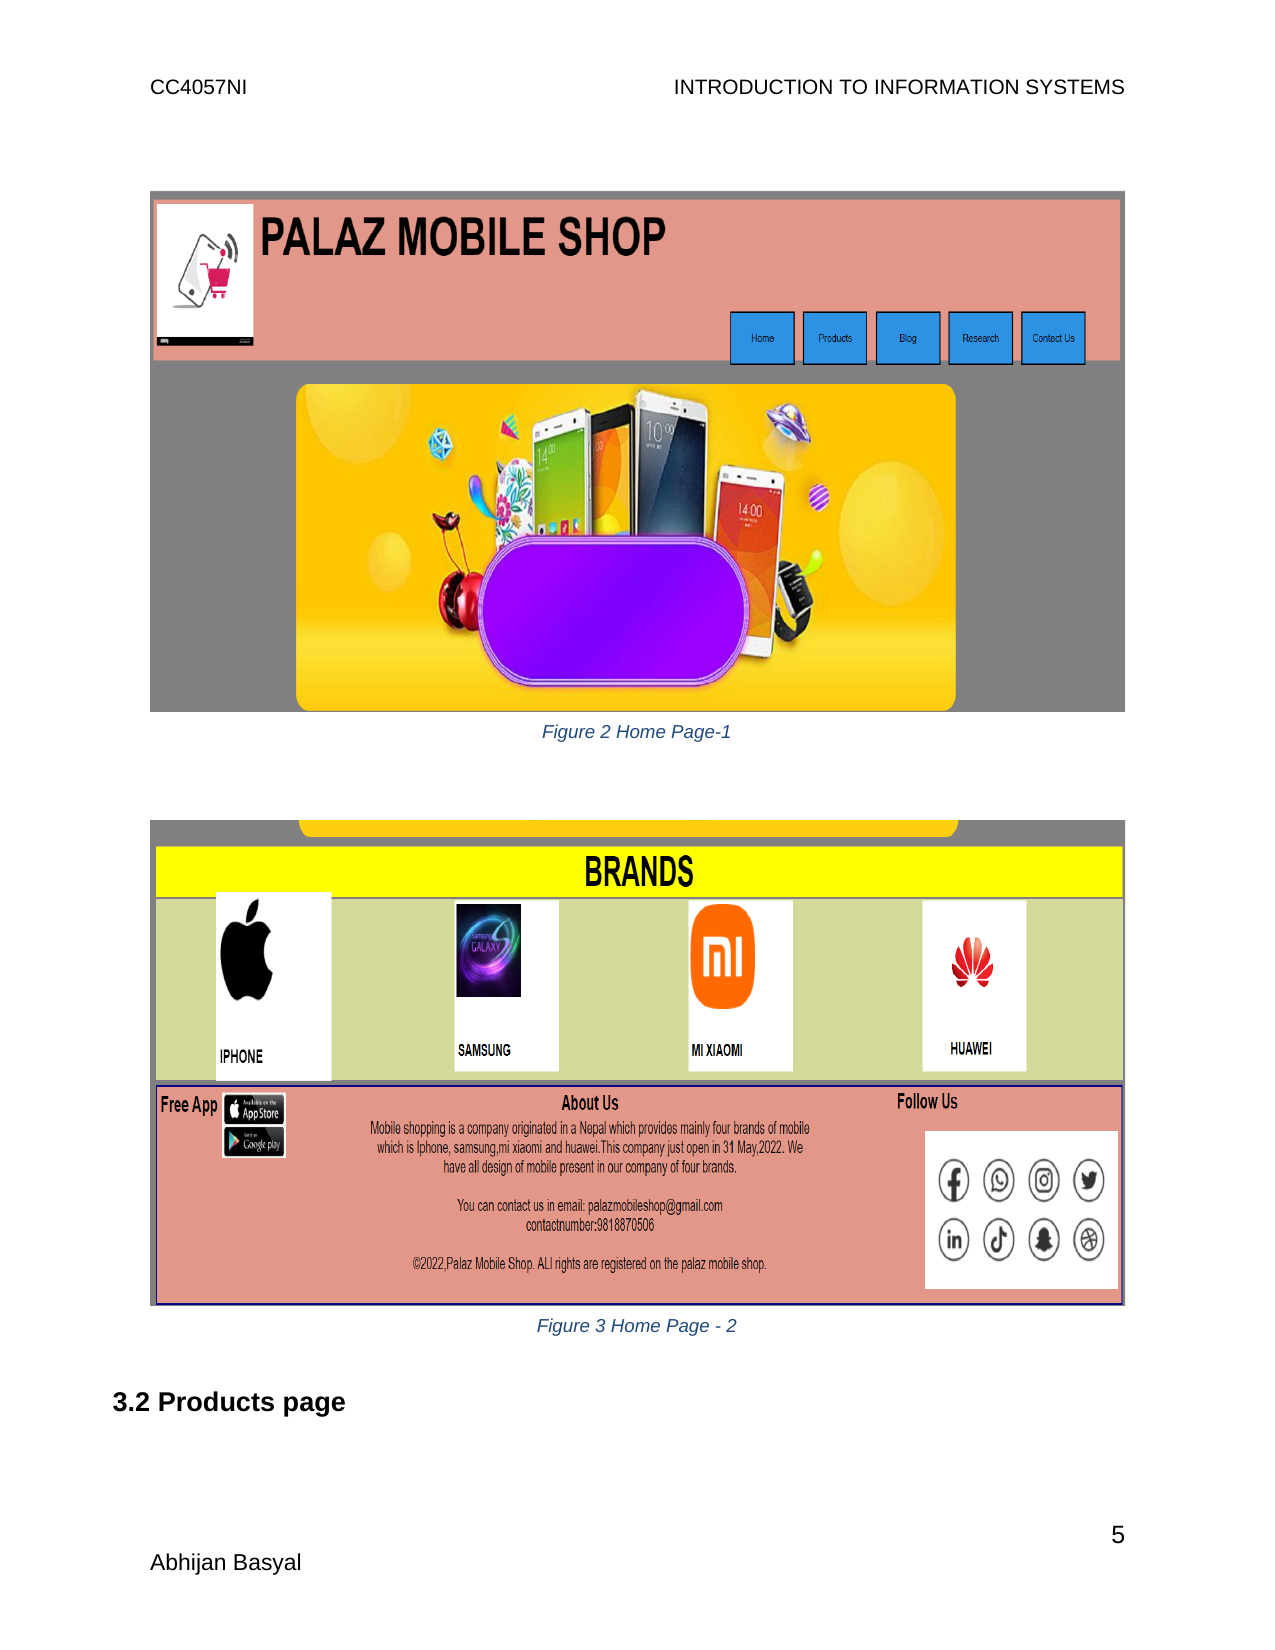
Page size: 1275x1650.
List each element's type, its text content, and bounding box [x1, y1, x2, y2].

picture [150, 189, 1125, 712]
picture [150, 820, 1125, 1306]
subtitle 3.2 Products page [112, 1386, 1125, 1417]
